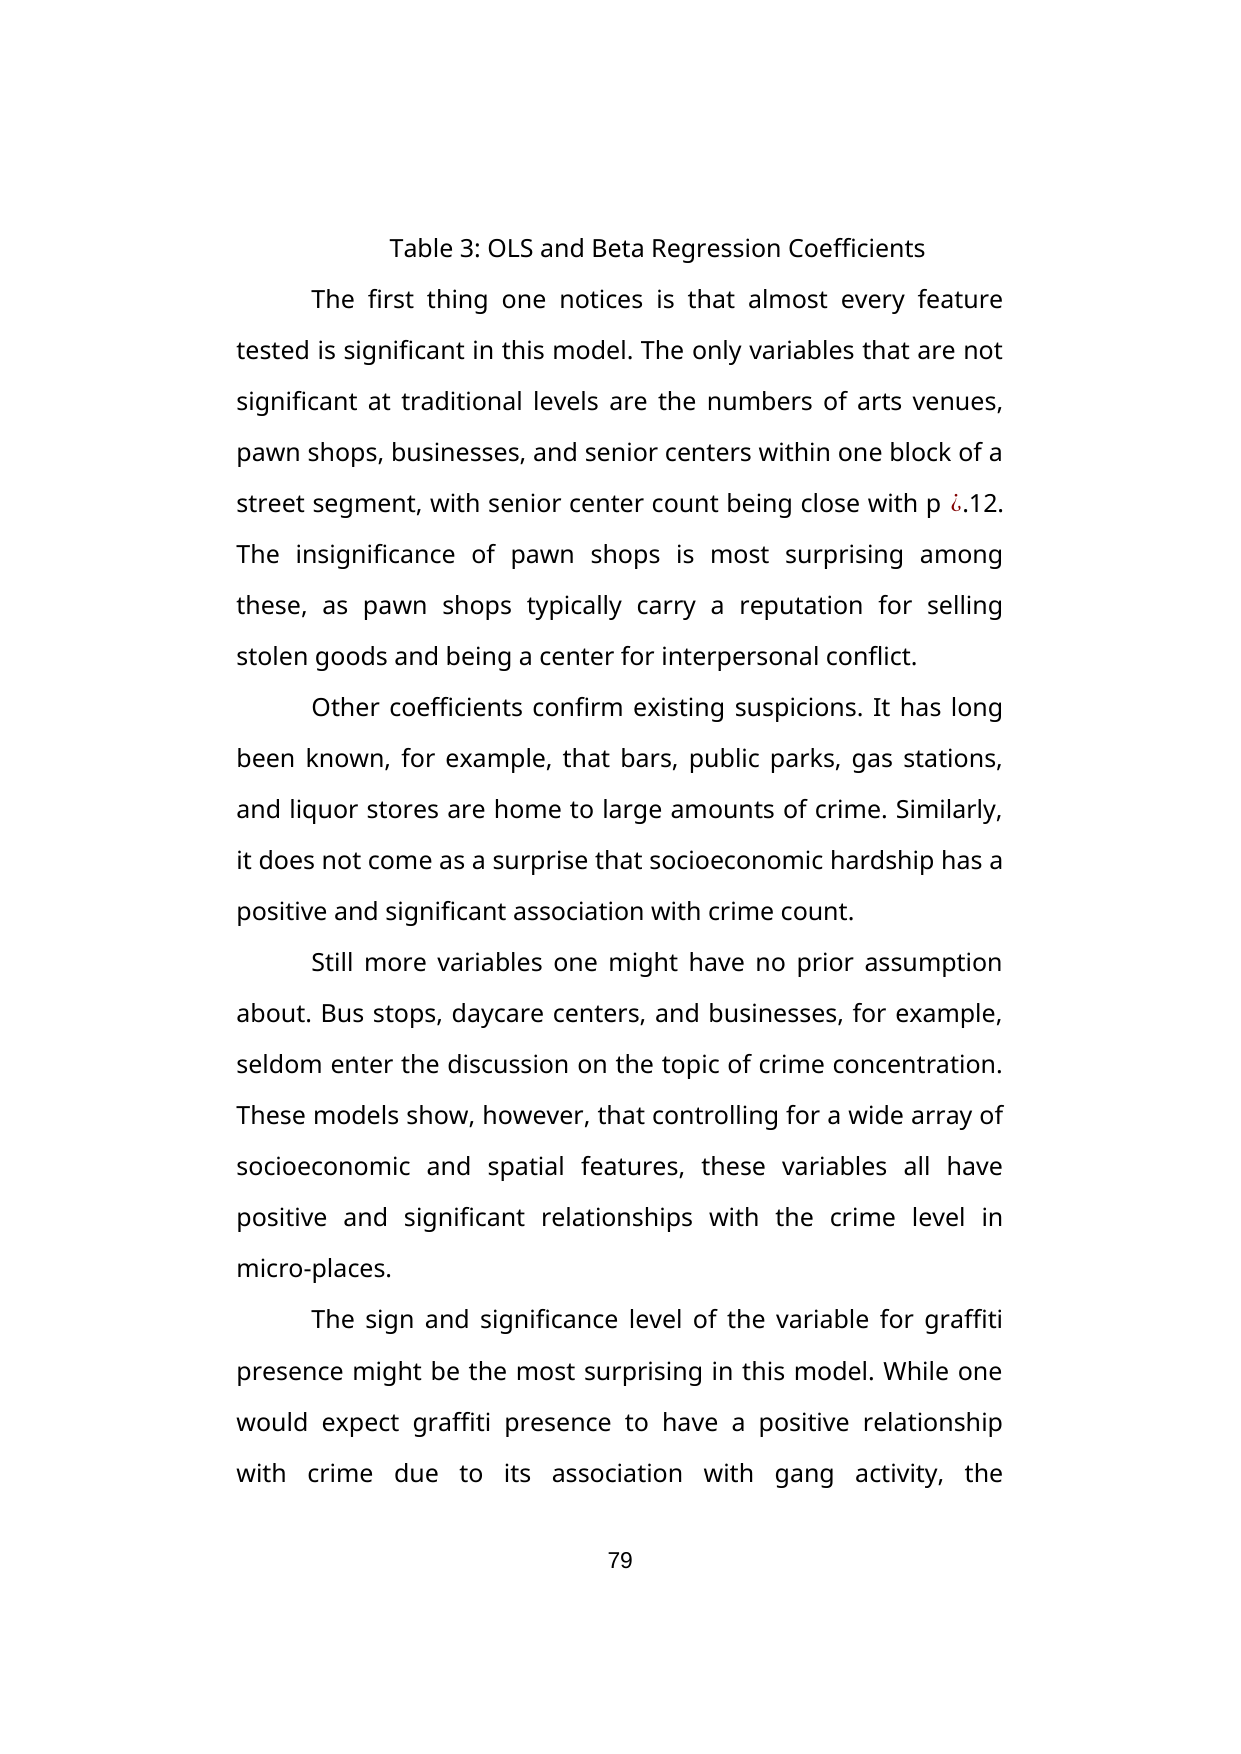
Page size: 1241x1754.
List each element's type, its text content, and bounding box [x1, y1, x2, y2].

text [236, 1302, 1004, 1489]
text The first thing one notices is that almost every feature tested is significant in this model. The only variables that are not significant at traditional levels are the numbers of arts venues, pawn shops, businesses, and senior centers within one block of a street segment, with senior center count being close with p .12. The insignificance of pawn shops is most surprising among these, as pawn shops typically carry a reputation for selling stolen goods and being a center for interpersonal conflict. [236, 281, 1004, 673]
text Other coefficients confirm existing suspicions. It has long been known, for example, that bars, public parks, gas stations, and liquor stores are home to large amounts of crime. Similarly, it does not come as a surprise that socioeconomic hardship has a positive and significant association with crime count. [236, 690, 1004, 928]
text Table 3: OLS and Beta Regression Coefficients [236, 230, 1004, 264]
text Still more variables one might have no prior assumption about. Bus stops, daycare centers, and businesses, for example, seldom enter the discussion on the topic of crime concentration. These models show, however, that controlling for a wide array of socioeconomic and spatial features, these variables all have positive and significant relationships with the crime level in micro-places. [236, 945, 1004, 1285]
